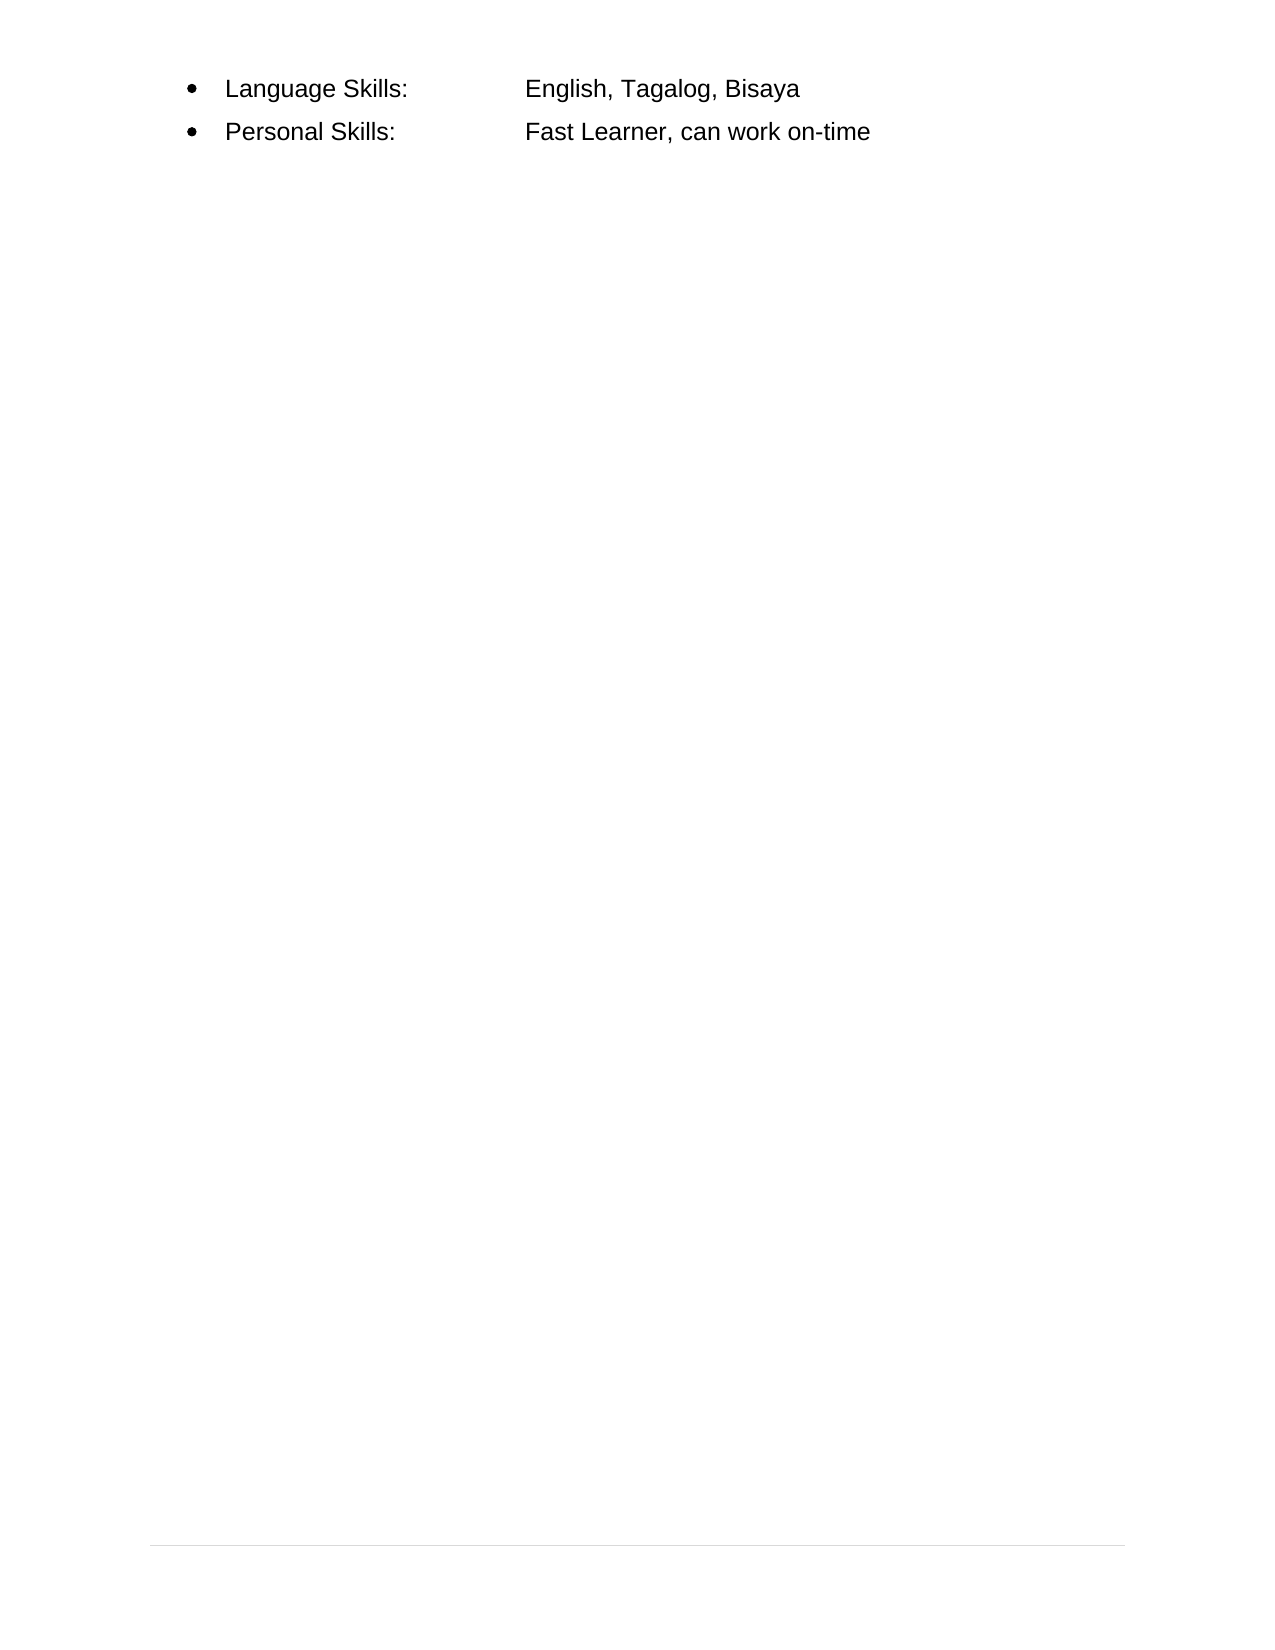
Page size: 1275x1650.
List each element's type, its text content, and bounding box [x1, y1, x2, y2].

list Personal Skills: Fast Learner, can work on-time [187, 117, 1125, 146]
list Language Skills: English, Tagalog, Bisaya [187, 74, 1125, 103]
